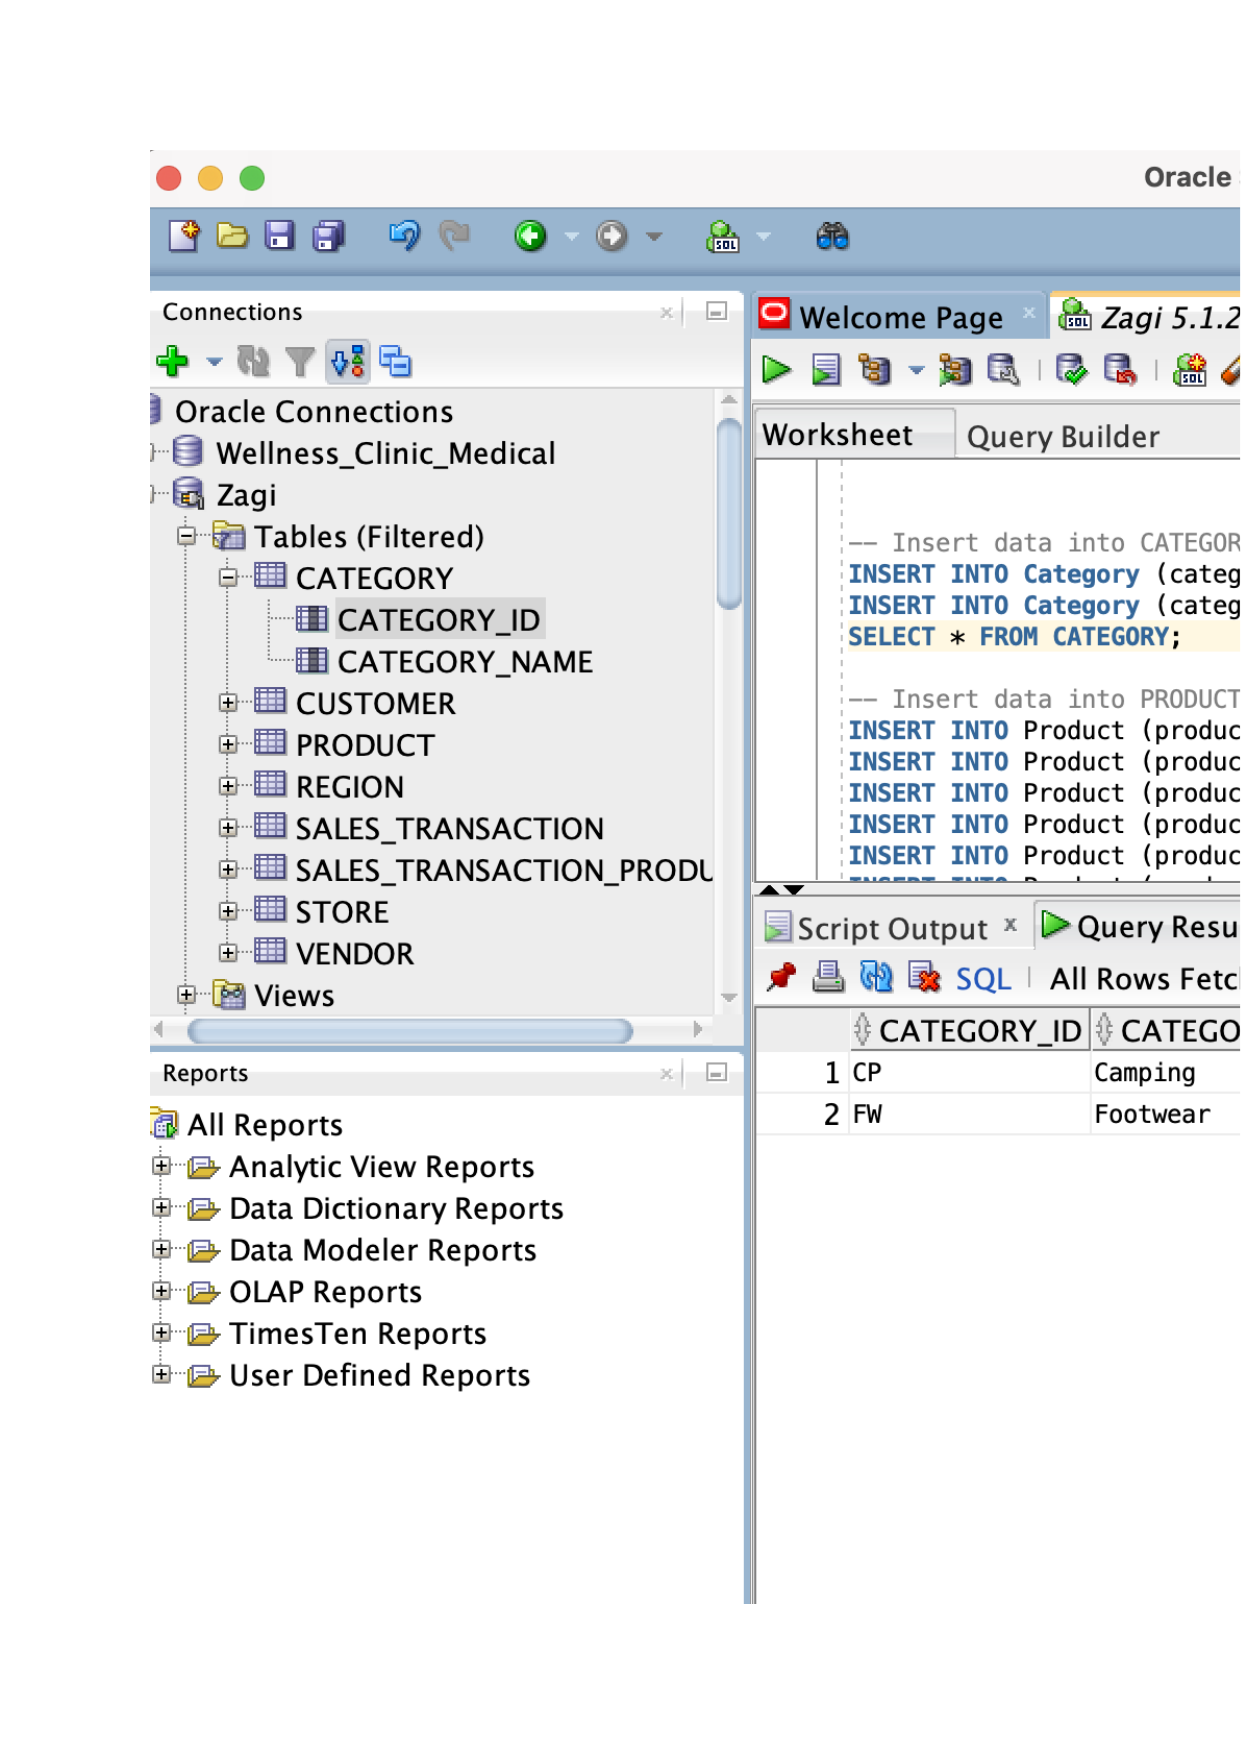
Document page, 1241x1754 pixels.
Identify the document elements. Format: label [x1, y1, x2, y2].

picture [150, 150, 1241, 1604]
